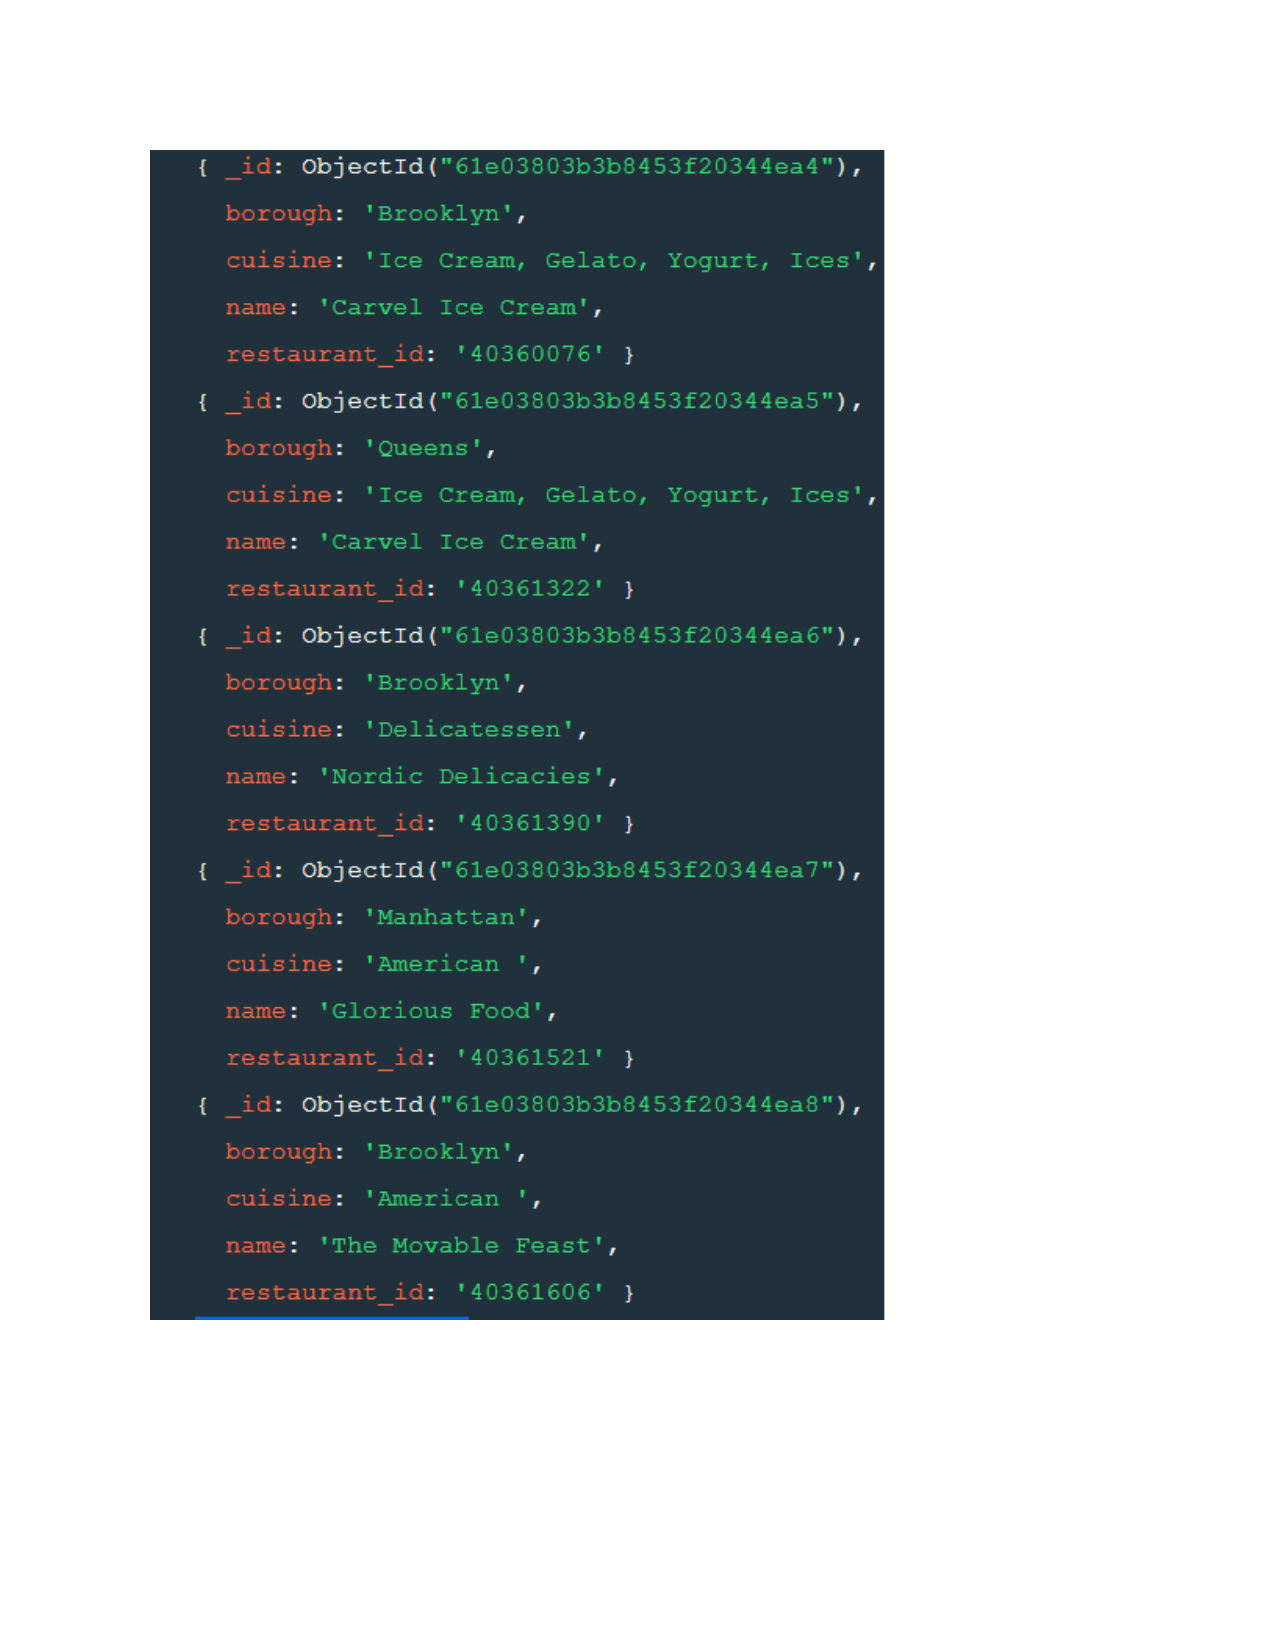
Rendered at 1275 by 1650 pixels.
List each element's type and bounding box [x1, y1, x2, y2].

picture [150, 150, 885, 1320]
